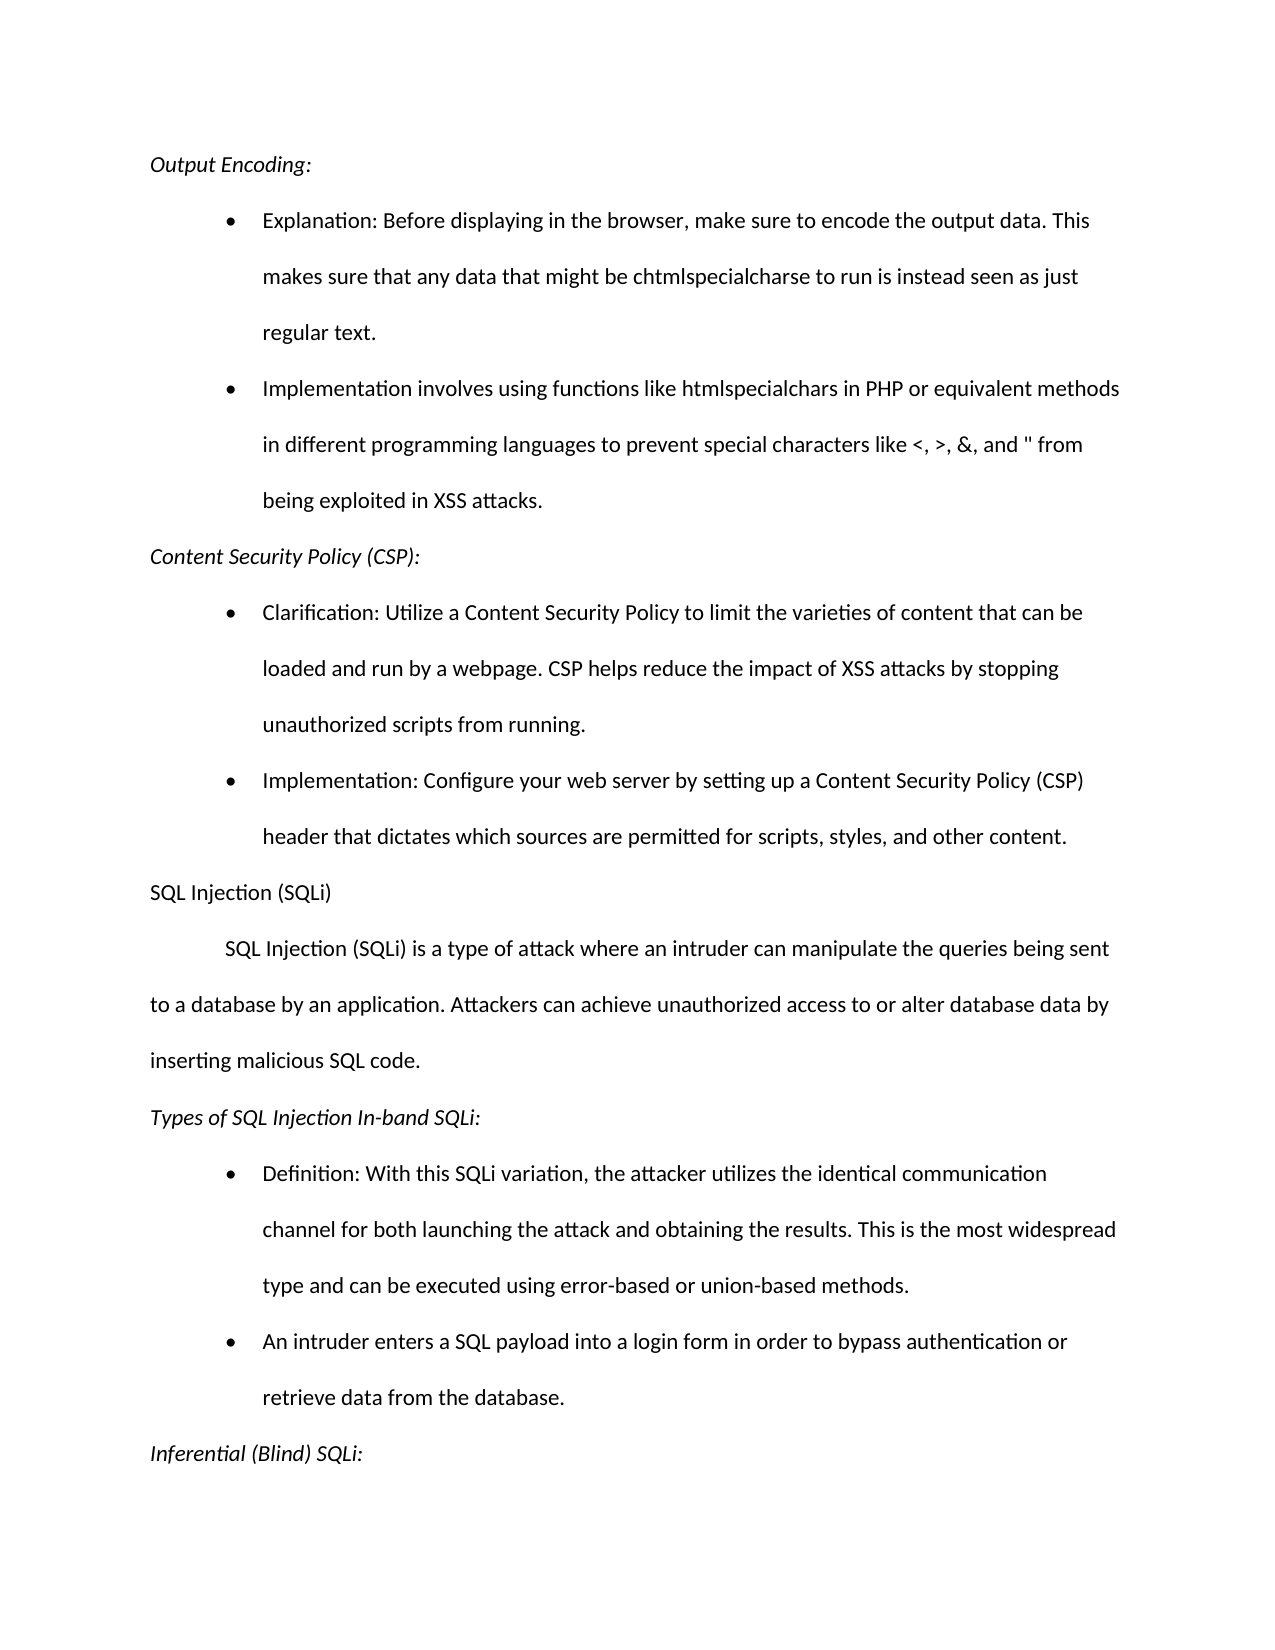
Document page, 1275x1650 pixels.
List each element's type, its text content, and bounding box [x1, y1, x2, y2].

text Output Encoding: [150, 150, 1125, 178]
list Explanation: Before displaying in the browser, make sure to encode the output data. This makes sure that any data that might be chtmlspecialcharse to run is instead seen as just regular text. [225, 206, 1125, 346]
text SQL Injection (SQLi) [150, 878, 1125, 907]
list Definition: With this SQLi variation, the attacker utilizes the identical communication channel for both launching the attack and obtaining the results. This is the most widespread type and can be executed using error-based or union-based methods. [225, 1159, 1125, 1299]
text Content Security Policy (CSP): [150, 542, 1125, 570]
list An intruder enters a SQL payload into a login form in order to bypass authentication or retrieve data from the database. [225, 1327, 1125, 1411]
text SQL Injection (SQLi) is a type of attack where an intruder can manipulate the queries being sent to a database by an application. Attackers can achieve unauthorized access to or alter database data by inserting malicious SQL code. [150, 934, 1125, 1075]
list Clarification: Utilize a Content Security Policy to limit the varieties of content that can be loaded and run by a webpage. CSP helps reduce the impact of XSS attacks by stopping unauthorized scripts from running. [225, 598, 1125, 738]
text Inferential (Blind) SQLi: [150, 1439, 1125, 1467]
list Implementation involves using functions like htmlspecialchars in PHP or equivalent methods in different programming languages to prevent special characters like <, >, &, and " from being exploited in XSS attacks. [225, 374, 1125, 514]
list Implementation: Configure your web server by setting up a Content Security Policy (CSP) header that dictates which sources are permitted for scripts, styles, and other content. [225, 766, 1125, 851]
text Types of SQL Injection In-band SQLi: [150, 1103, 1125, 1131]
